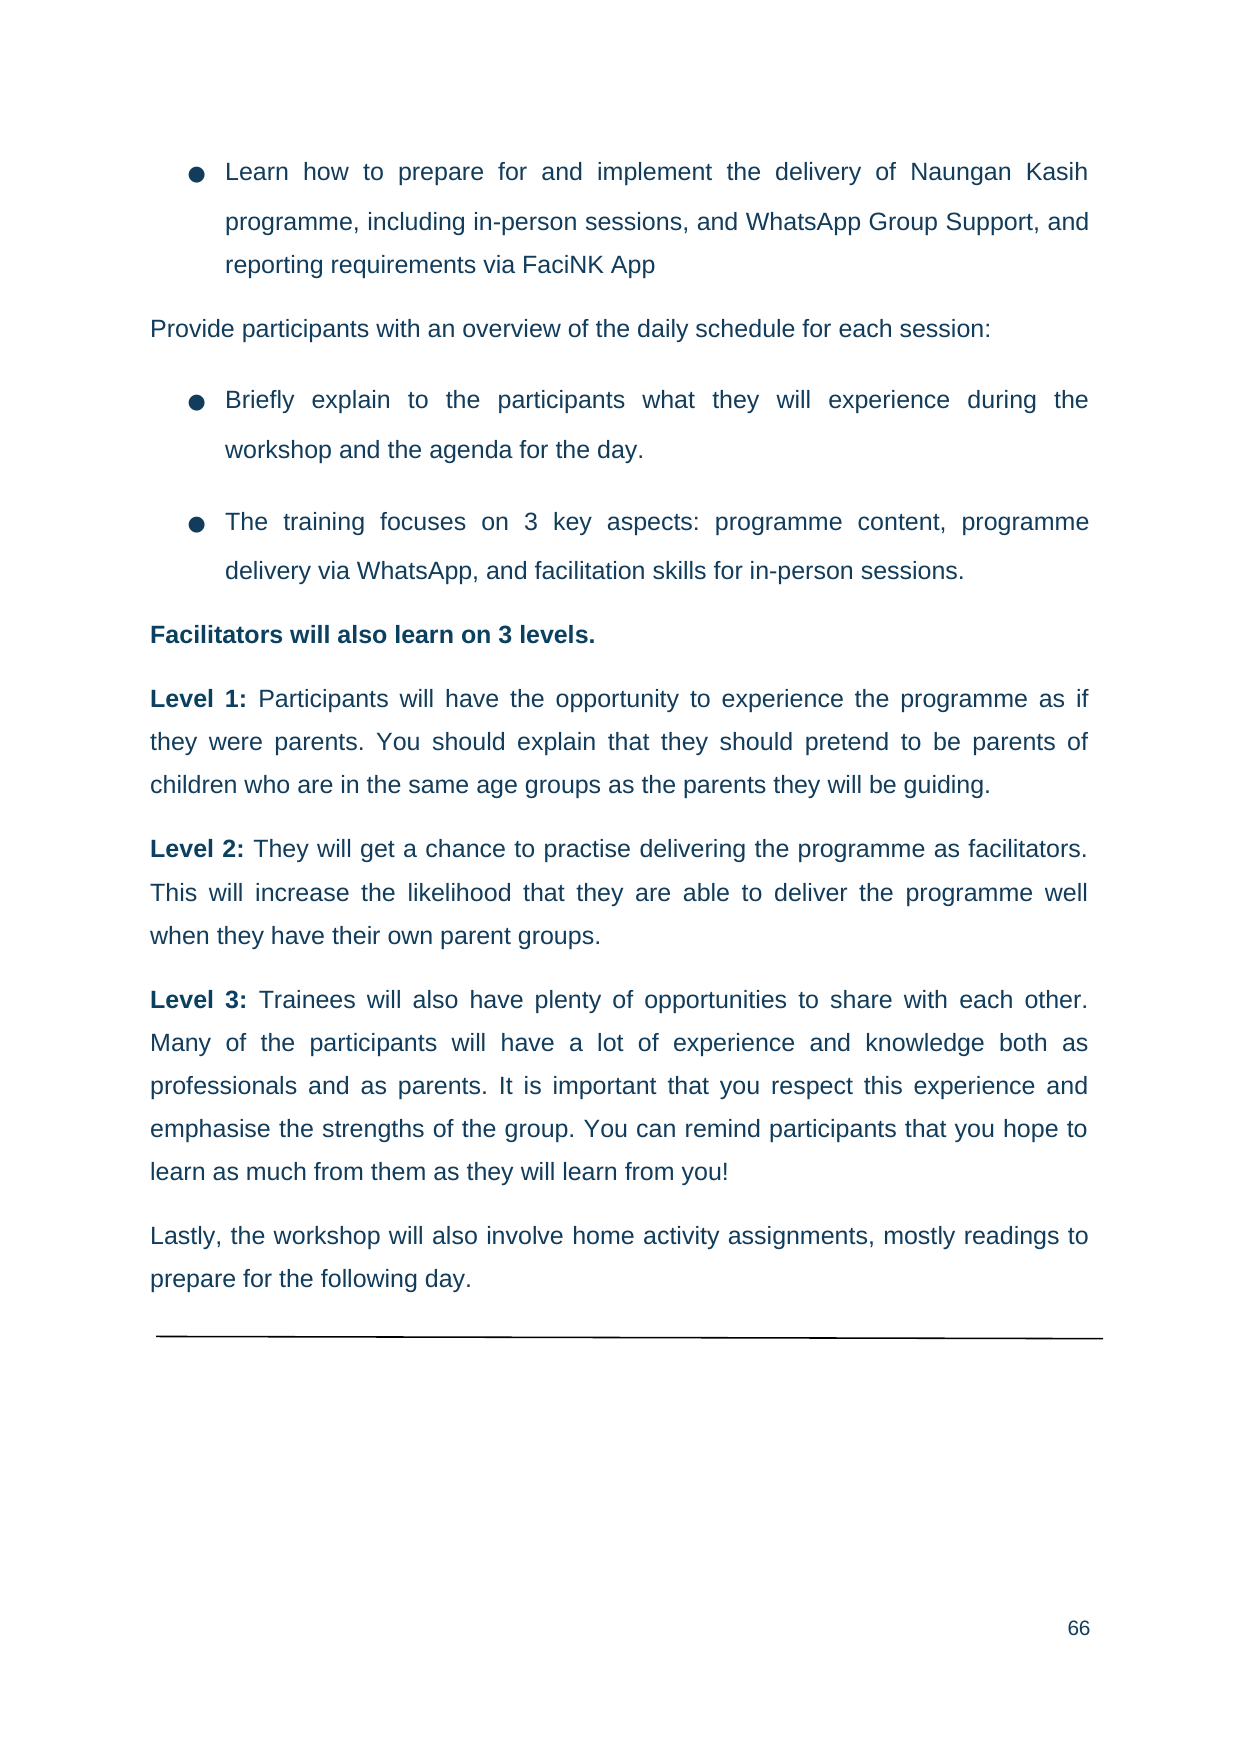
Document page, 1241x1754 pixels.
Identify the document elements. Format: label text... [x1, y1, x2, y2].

list The training focuses on 3 key aspects: programme content, programme delivery via WhatsApp, and facilitation skills for in-person sessions. [187, 499, 1090, 585]
text Level 2: They will get a chance to practise delivering the programme as facilitators. This will increase the likelihood that they are able to deliver the programme well when they have their own parent groups. [150, 834, 1090, 949]
text Level 3: Trainees will also have plenty of opportunities to share with each other. Many of the participants will have a lot of experience and knowledge both as professionals and as parents. It is important that you respect this experience and emphasise the strengths of the group. You can remind participants that you hope to learn as much from them as they will learn from you! [150, 984, 1090, 1186]
text Facilitators will also learn on 3 levels. [150, 620, 1090, 649]
text Level 1: Participants will have the opportunity to experience the programme as if they were parents. You should explain that they should pretend to be parents of children who are in the same age groups as the parents they will be guiding. [150, 684, 1090, 799]
list Learn how to prepare for and implement the delivery of Naungan Kasih programme, including in-person sessions, and WhatsApp Group Support, and reporting requirements via FaciNK App [187, 150, 1090, 279]
text Lastly, the workshop will also involve home activity assignments, mostly readings to prepare for the following day. [150, 1221, 1090, 1293]
list Briefly explain to the participants what they will experience during the workshop and the agenda for the day. [187, 378, 1090, 464]
text Provide participants with an overview of the daily schedule for each session: [150, 314, 1090, 343]
